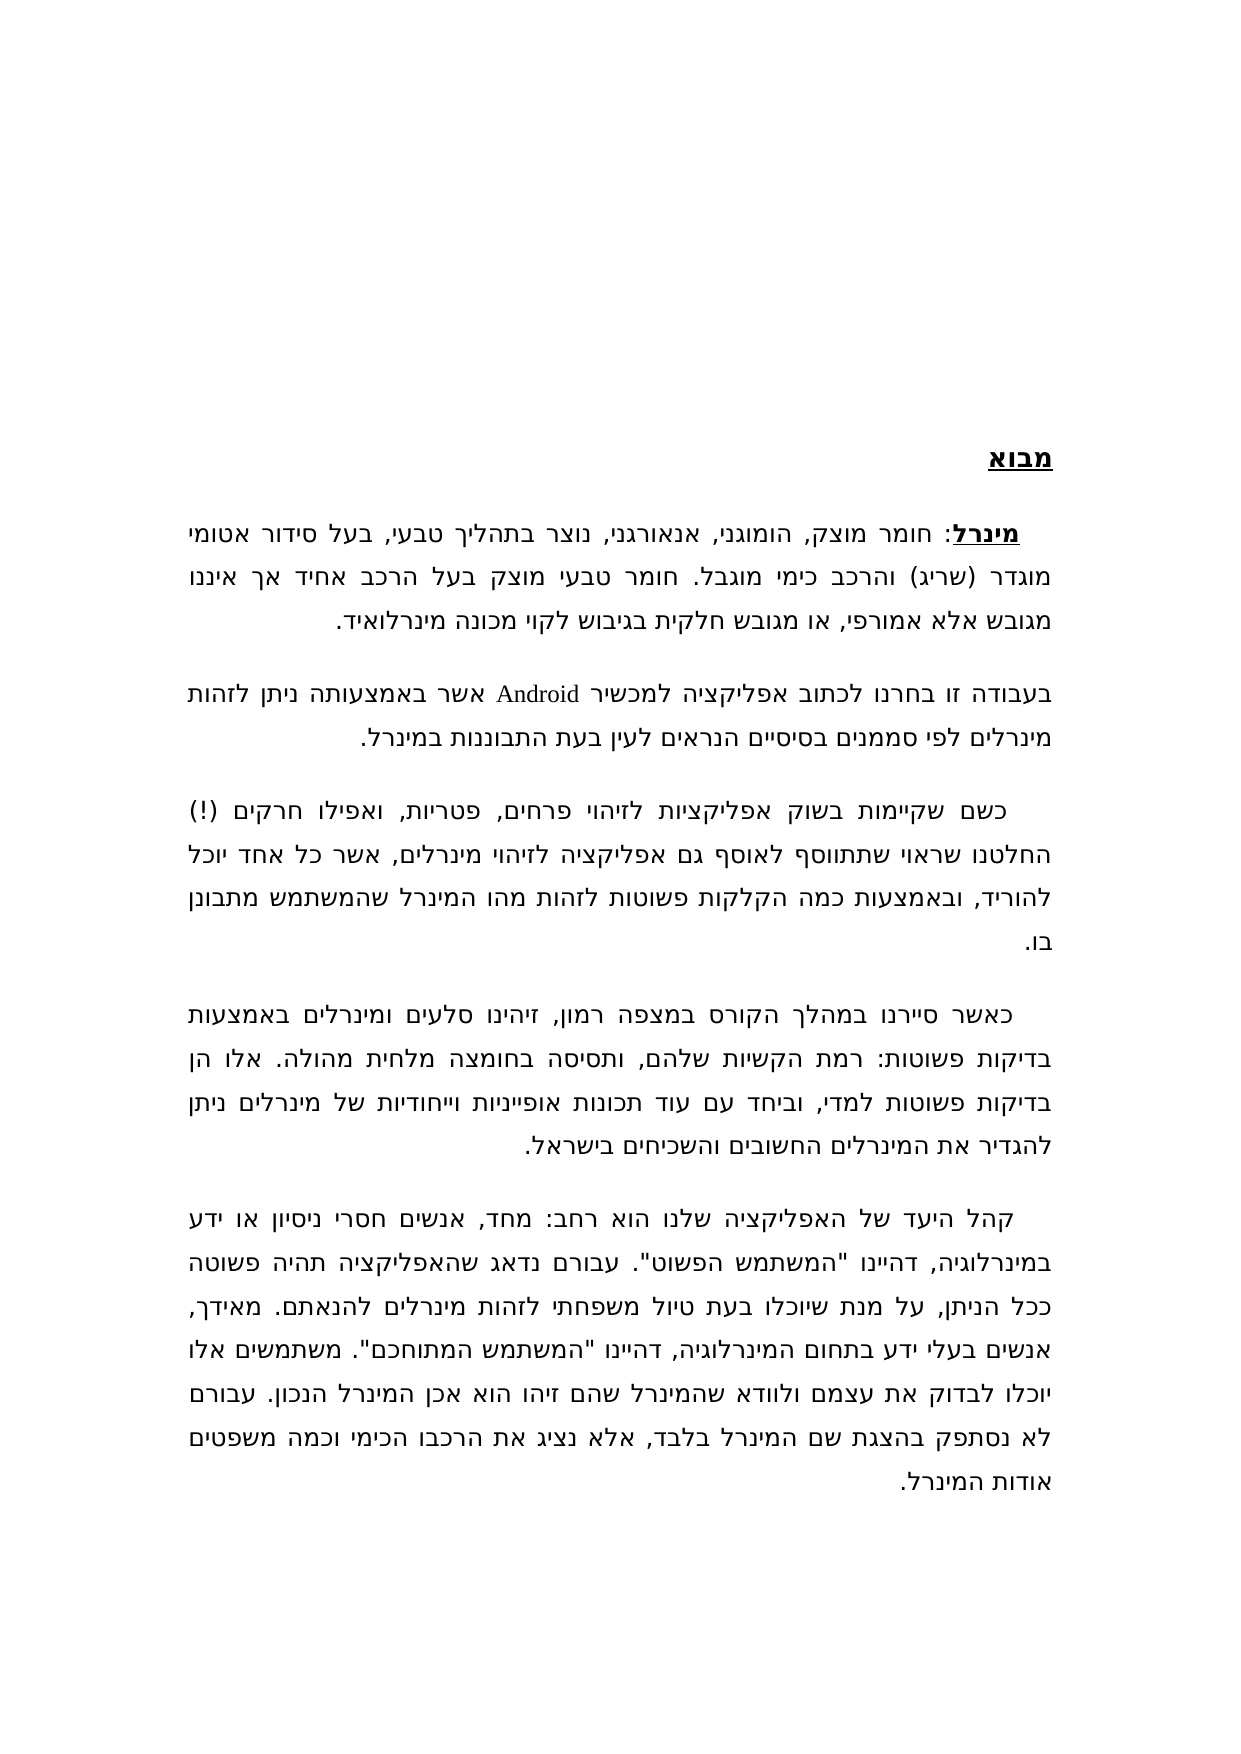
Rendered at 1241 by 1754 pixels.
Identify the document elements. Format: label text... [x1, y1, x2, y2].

text כאשר סיירנו במהלך הקורס במצפה רמון, זיהינו סלעים ומינרלים באמצעות בדיקות פשוטות: רמת הקשיות שלהם, ותסיסה בחומצה מלחית מהולה. אלו הן בדיקות פשוטות למדי, וביחד עם עוד תכונות אופייניות וייחודיות של מינרלים ניתן להגדיר את המינרלים החשובים והשכיחים בישראל. [187, 1000, 1053, 1161]
text קהל היעד של האפליקציה שלנו הוא רחב: מחד, אנשים חסרי ניסיון או ידע במינרלוגיה, דהיינו "המשתמש הפשוט". עבורם נדאג שהאפליקציה תהיה פשוטה ככל הניתן, על מנת שיוכלו בעת טיול משפחתי לזהות מינרלים להנאתם. מאידך, אנשים בעלי ידע בתחום המינרלוגיה, דהיינו "המשתמש המתוחכם". משתמשים אלו יוכלו לבדוק את עצמם ולוודא שהמינרל שהם זיהו הוא אכן המינרל הנכון. עבורם לא נסתפק בהצגת שם המינרל בלבד, אלא נציג את הרכבו הכימי וכמה משפטים אודות המינרל. [187, 1204, 1053, 1496]
text מינרל: חומר מוצק, הומוגני, אנאורגני, נוצר בתהליך טבעי, בעל סידור אטומי מוגדר (שריג) והרכב כימי מוגבל. חומר טבעי מוצק בעל הרכב אחיד אך איננו מגובש אלא אמורפי, או מגובש חלקית בגיבוש לקוי מכונה מינרלואיד. [187, 519, 1053, 636]
text בעבודה זו בחרנו לכתוב אפליקציה למכשיר Android אשר באמצעותה ניתן לזהות מינרלים לפי סממנים בסיסיים הנראים לעין בעת התבוננות במינרל. [187, 679, 1053, 752]
text מבוא [187, 442, 1053, 474]
text כשם שקיימות בשוק אפליקציות לזיהוי פרחים, פטריות, ואפילו חרקים (!) החלטנו שראוי שתתווסף לאוסף גם אפליקציה לזיהוי מינרלים, אשר כל אחד יוכל להוריד, ובאמצעות כמה הקלקות פשוטות לזהות מהו המינרל שהמשתמש מתבונן בו. [187, 796, 1053, 956]
